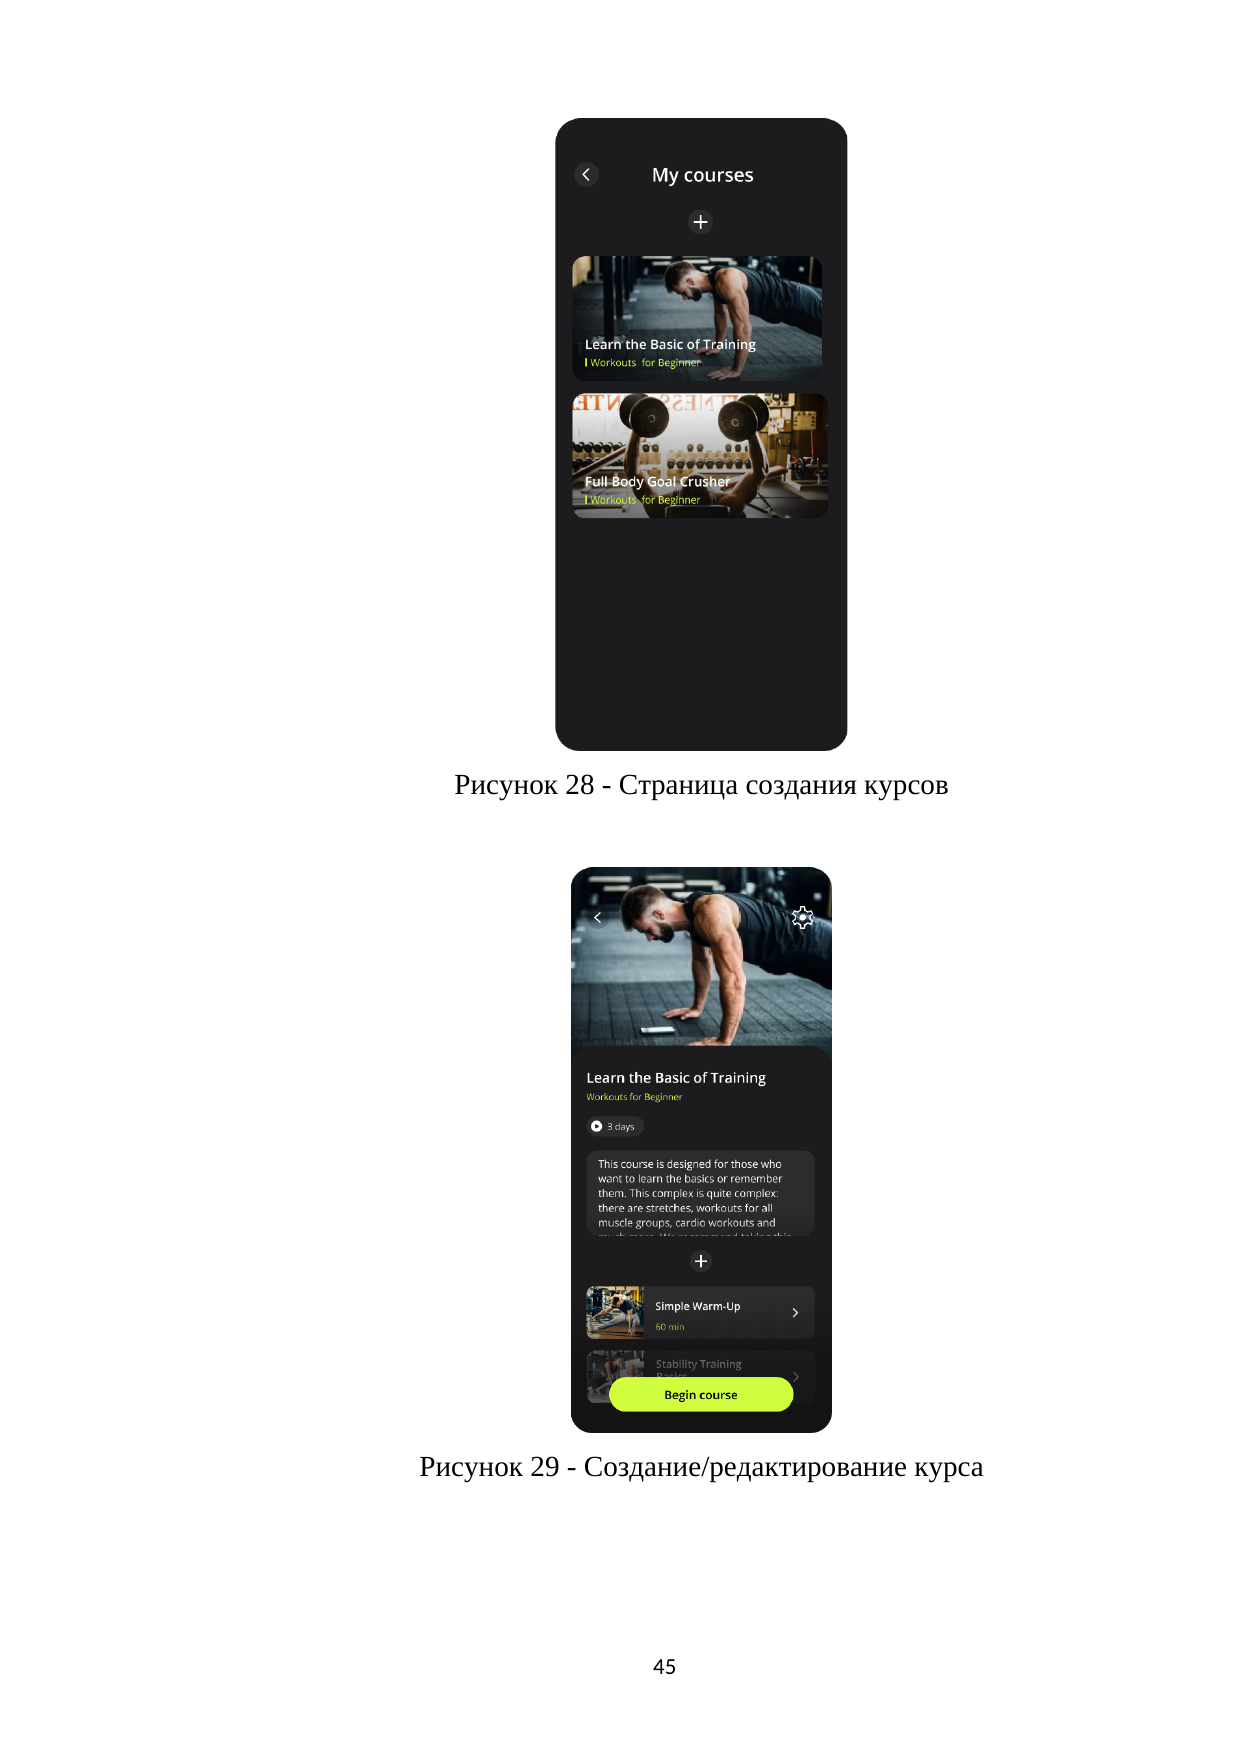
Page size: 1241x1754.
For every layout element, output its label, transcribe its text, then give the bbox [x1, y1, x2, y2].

text Рисунок 28 - Страница создания курсов [177, 767, 1152, 801]
picture [555, 118, 848, 751]
text Рисунок 29 - Создание/редактирование курса [177, 1449, 1152, 1483]
picture [571, 867, 832, 1433]
